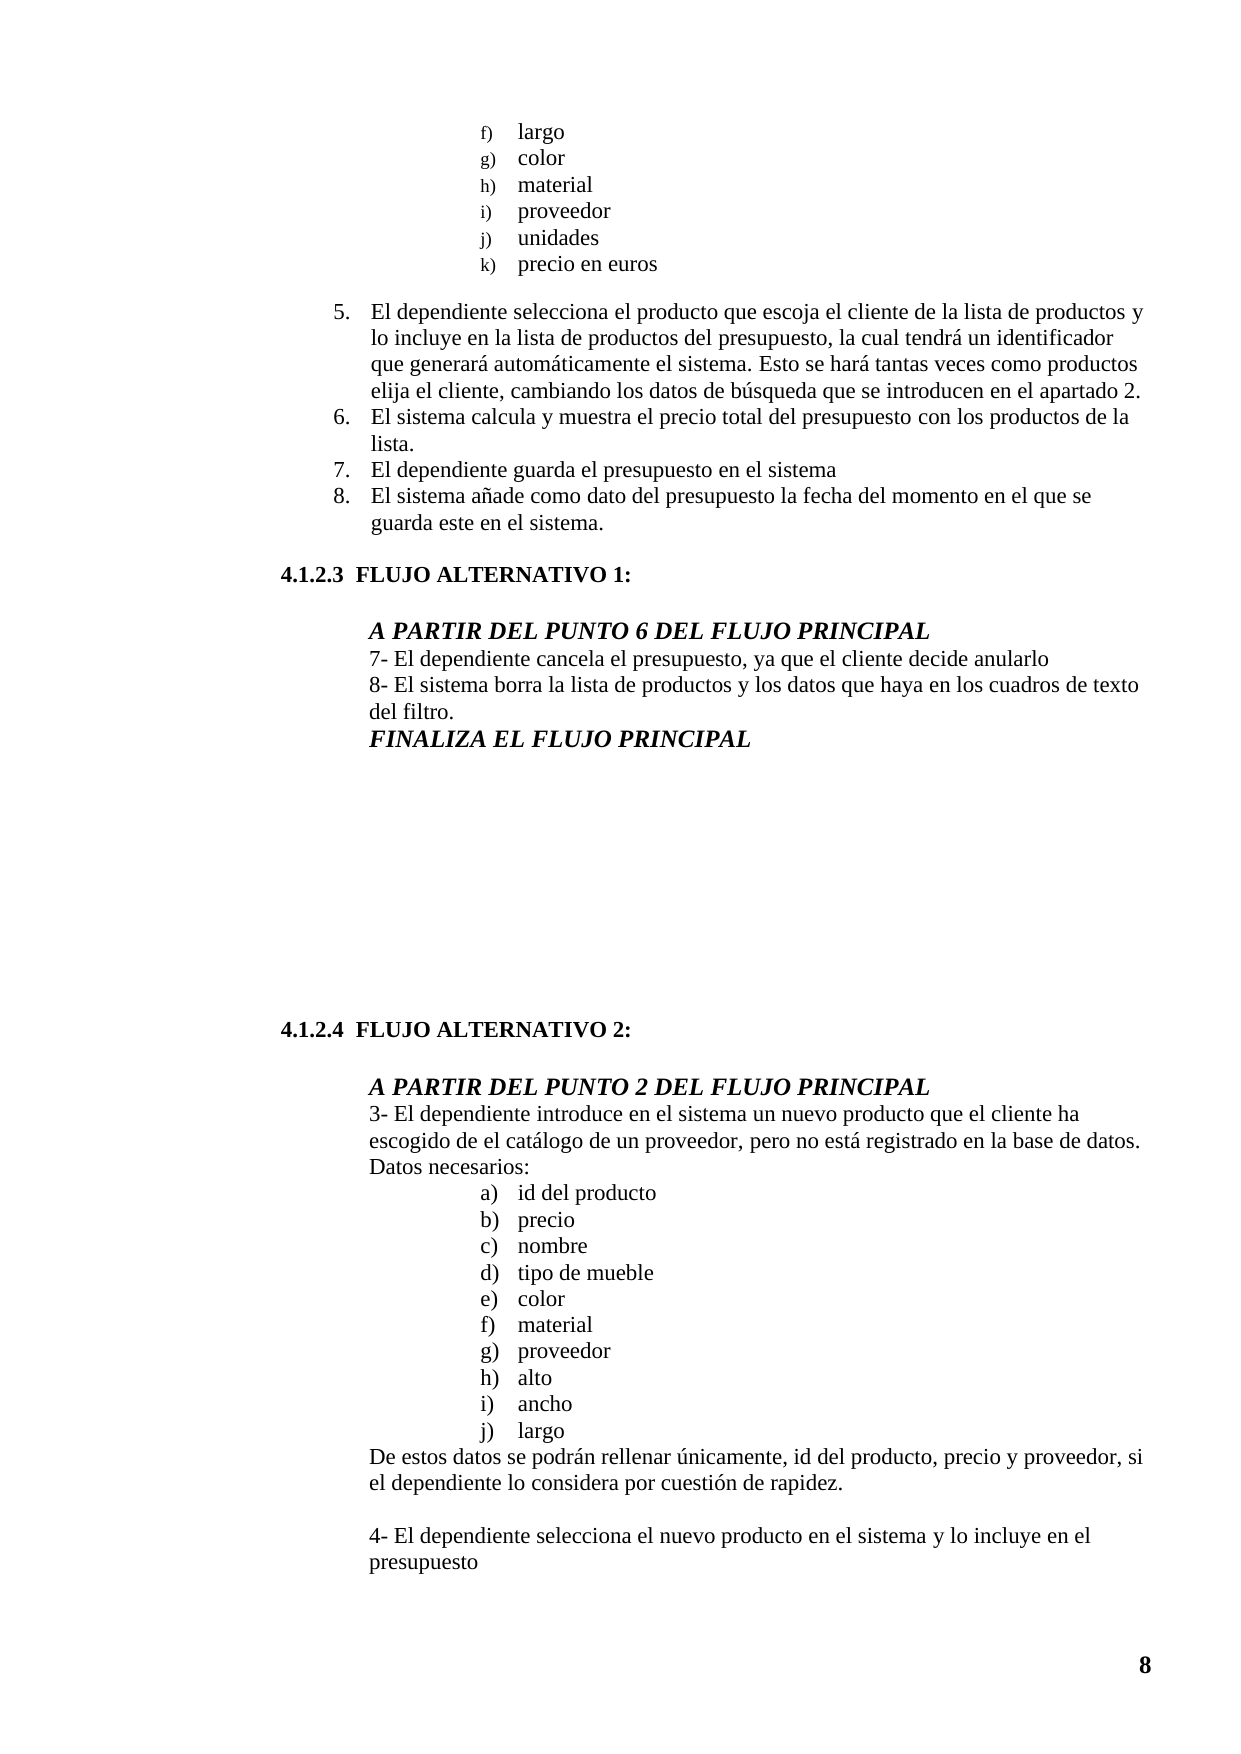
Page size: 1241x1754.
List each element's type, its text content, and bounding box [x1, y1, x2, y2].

list FLUJO ALTERNATIVO 1: [281, 561, 1152, 588]
text Datos necesarios: [360, 1153, 1152, 1179]
list largo [480, 1417, 1152, 1443]
list material [480, 171, 1152, 197]
list El dependiente guarda el presupuesto en el sistema [333, 456, 1152, 482]
list proveedor [480, 197, 1152, 223]
list proveedor [480, 1338, 1152, 1364]
list largo [480, 118, 1152, 144]
text De estos datos se podrán rellenar únicamente, id del producto, precio y proveedor, si el dependiente lo considera por cuestión de rapidez. [369, 1443, 1152, 1496]
text 8- El sistema borra la lista de productos y los datos que haya en los cuadros de texto del filtro. [369, 672, 1152, 724]
list FLUJO ALTERNATIVO 2: [281, 1017, 1152, 1043]
text 4- El dependiente selecciona el nuevo producto en el sistema y lo incluye en el presupuesto [369, 1522, 1152, 1575]
text A PARTIR DEL PUNTO 2 DEL FLUJO PRINCIPAL [326, 1072, 1152, 1100]
text A PARTIR DEL PUNTO 6 DEL FLUJO PRINCIPAL [326, 616, 1152, 645]
list id del producto [480, 1179, 1152, 1206]
list material [480, 1311, 1152, 1338]
list El sistema calcula y muestra el precio total del presupuesto con los productos de la lista. [333, 403, 1152, 456]
list color [480, 1285, 1152, 1311]
list precio [480, 1206, 1152, 1232]
text 3- El dependiente introduce en el sistema un nuevo producto que el cliente ha escogido de el catálogo de un proveedor, pero no está registrado en la base de datos. [369, 1100, 1152, 1153]
list El sistema añade como dato del presupuesto la fecha del momento en el que se guarda este en el sistema. [333, 482, 1152, 535]
list alto [480, 1364, 1152, 1390]
list nombre [480, 1232, 1152, 1258]
list tipo de mueble [480, 1258, 1152, 1285]
list unidades [480, 223, 1152, 250]
text 7- El dependiente cancela el presupuesto, ya que el cliente decide anularlo [351, 645, 1152, 672]
list precio en euros [480, 250, 1152, 276]
list color [480, 144, 1152, 171]
list El dependiente selecciona el producto que escoja el cliente de la lista de productos y lo incluye en la lista de productos del presupuesto, la cual tendrá un identificador que generará automáticamente el sistema. Esto se hará tantas veces como productos elija el cliente, cambiando los datos de búsqueda que se introducen en el apartado 2. [333, 298, 1152, 403]
text FINALIZA EL FLUJO PRINCIPAL [369, 724, 1152, 753]
list ancho [480, 1390, 1152, 1417]
